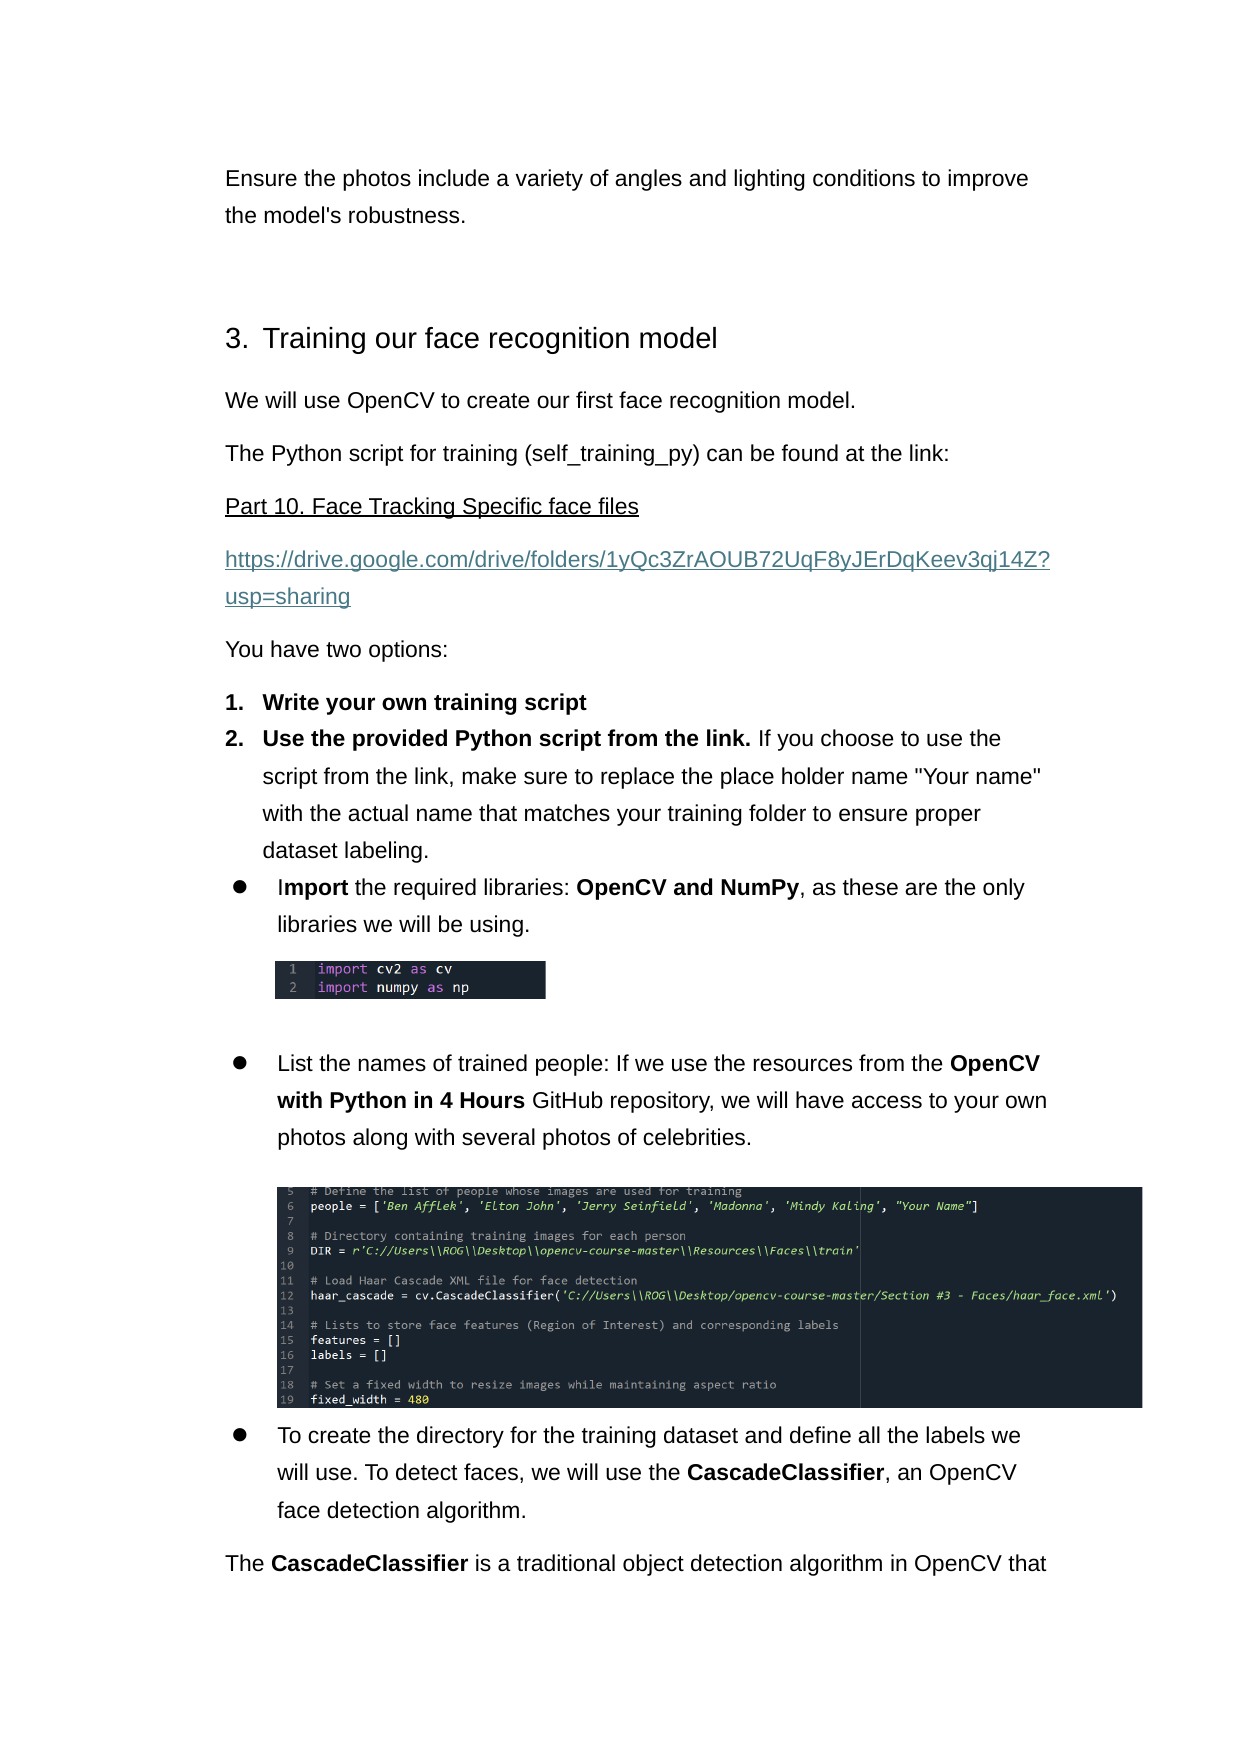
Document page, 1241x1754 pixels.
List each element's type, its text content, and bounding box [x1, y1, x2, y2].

list Import the required libraries: OpenCV and NumPy, as these are the only libraries we will be using. [231, 871, 1053, 940]
list Write your own training script [225, 686, 1053, 718]
list To create the directory for the training dataset and define all the labels we will use. To detect faces, we will use the CascadeClassifier, an OpenCV face detection algorithm. [231, 1419, 1053, 1526]
list Use the provided Python script from the link. If you choose to use the script from the link, make sure to replace the place holder name "Your name" with the actual name that matches your training folder to ensure proper dataset labeling. [225, 722, 1053, 867]
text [225, 1547, 1053, 1579]
picture [275, 961, 546, 999]
text You have two options: [225, 633, 1053, 666]
text We will use OpenCV to create our first face recognition model. [225, 384, 1053, 416]
picture [277, 1187, 1143, 1408]
text Ensure the photos include a variety of angles and lighting conditions to improve the model's robustness. [225, 162, 1053, 232]
text https://drive.google.com/drive/folders/1yQc3ZrAOUB72UqF8yJErDqKeev3qj14Z?usp=sharing [225, 543, 1053, 612]
subtitle Training our face recognition model [225, 305, 1053, 370]
text Part 10. Face Tracking Specific face files [225, 490, 1053, 522]
text The Python script for training (self_training_py) can be found at the link: [225, 437, 1053, 469]
